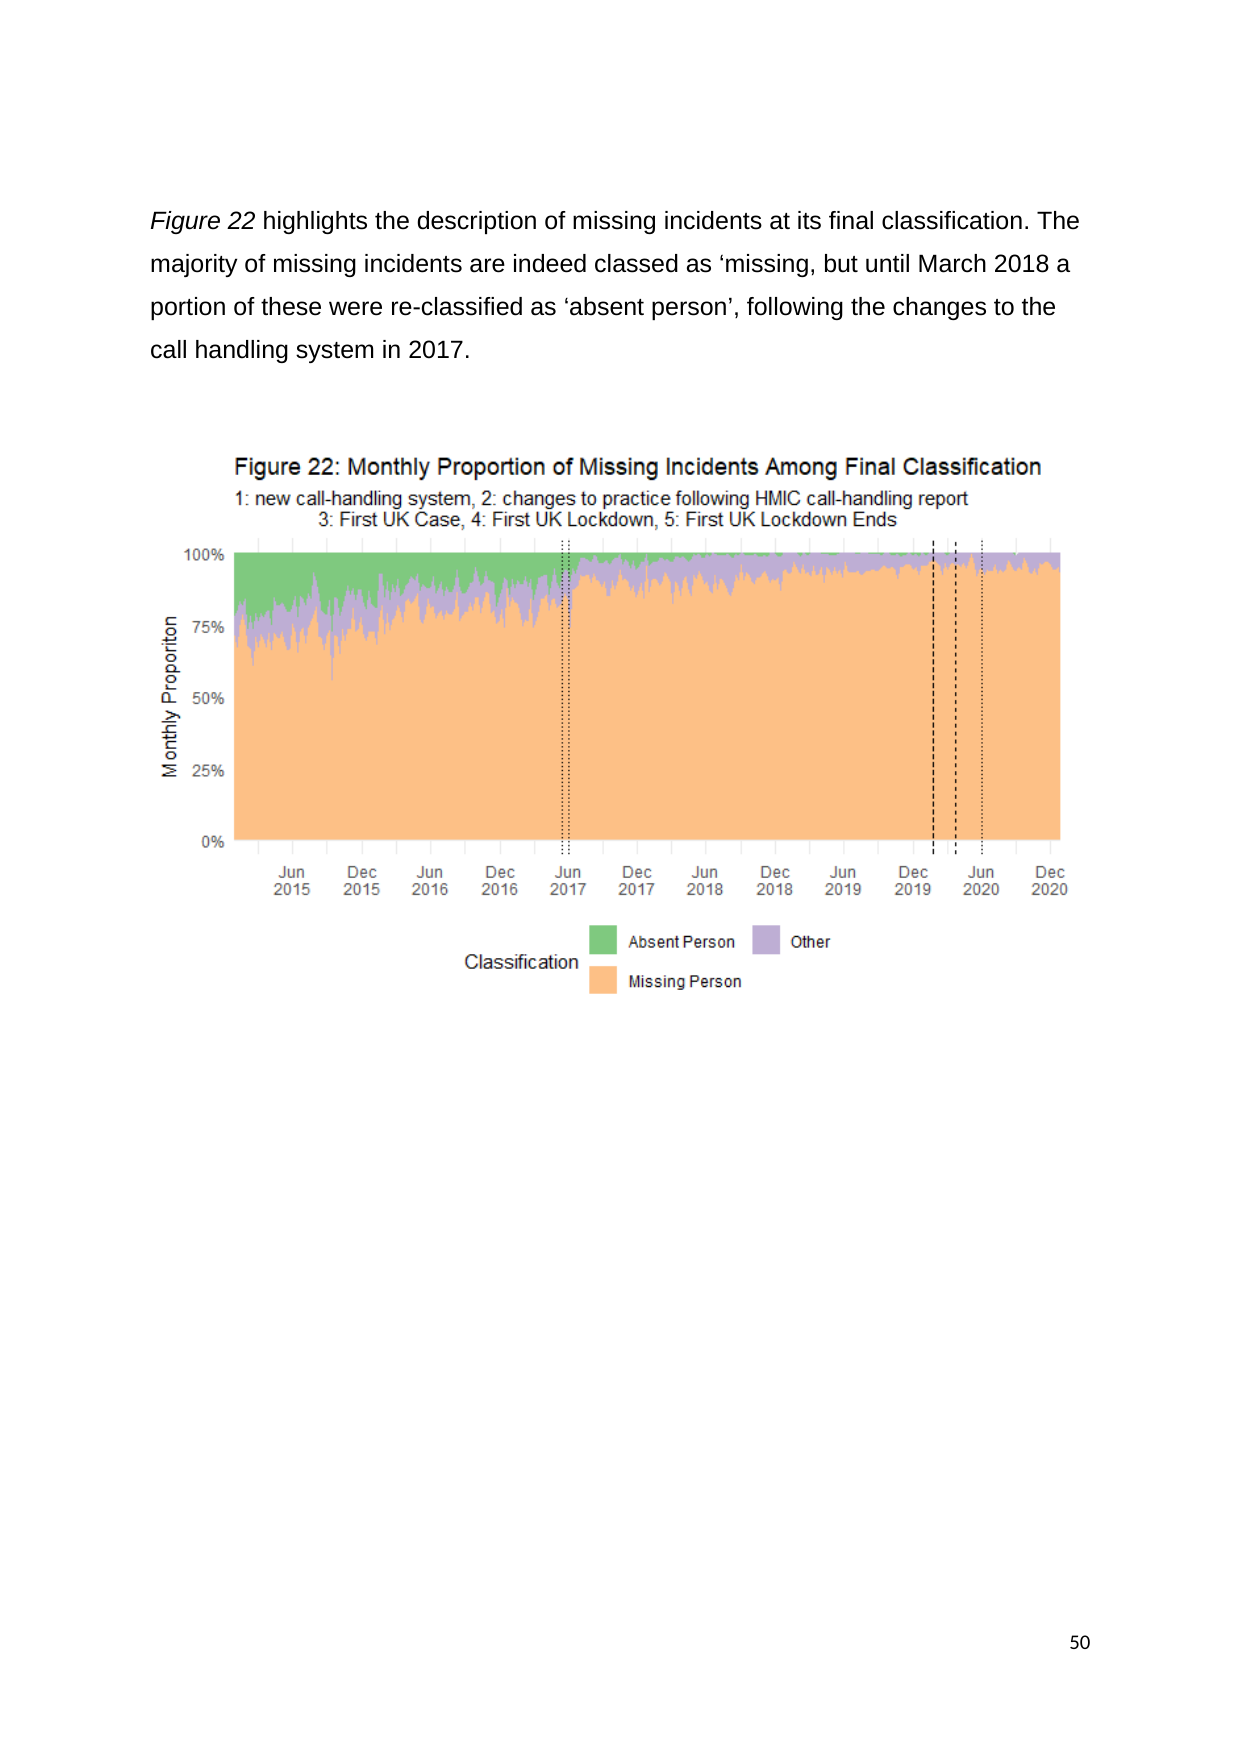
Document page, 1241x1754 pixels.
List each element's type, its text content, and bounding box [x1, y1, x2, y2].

picture [150, 446, 1071, 1015]
text Figure 22 highlights the description of missing incidents at its final classification. The majority of missing incidents are indeed classed as ‘missing, but until March 2018 a portion of these were re-classified as ‘absent person’, following the changes to the call handling system in 2017. [150, 206, 1090, 364]
